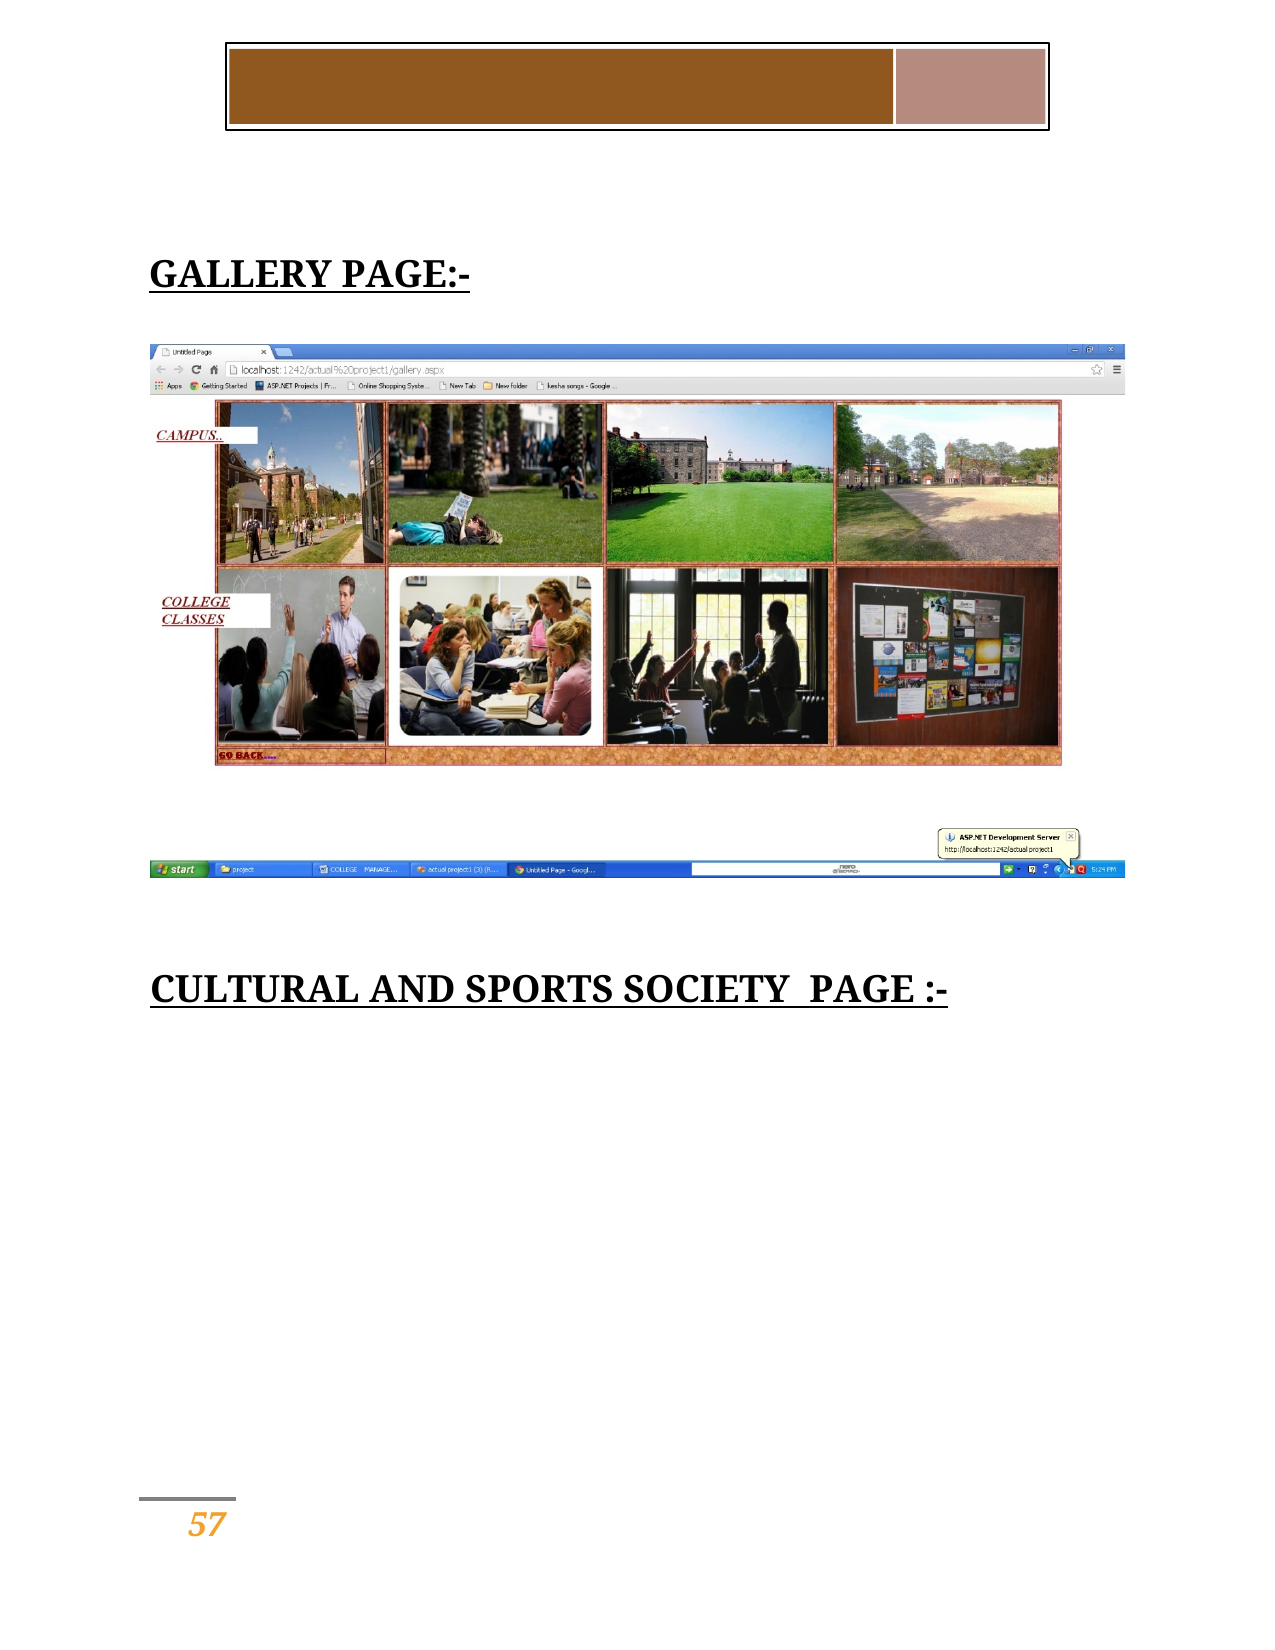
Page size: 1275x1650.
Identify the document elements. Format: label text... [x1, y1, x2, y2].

picture [150, 344, 1125, 878]
text GALLERY PAGE:- [148, 247, 1153, 298]
text CULTURAL AND SPORTS SOCIETY PAGE :- [150, 962, 1125, 1013]
